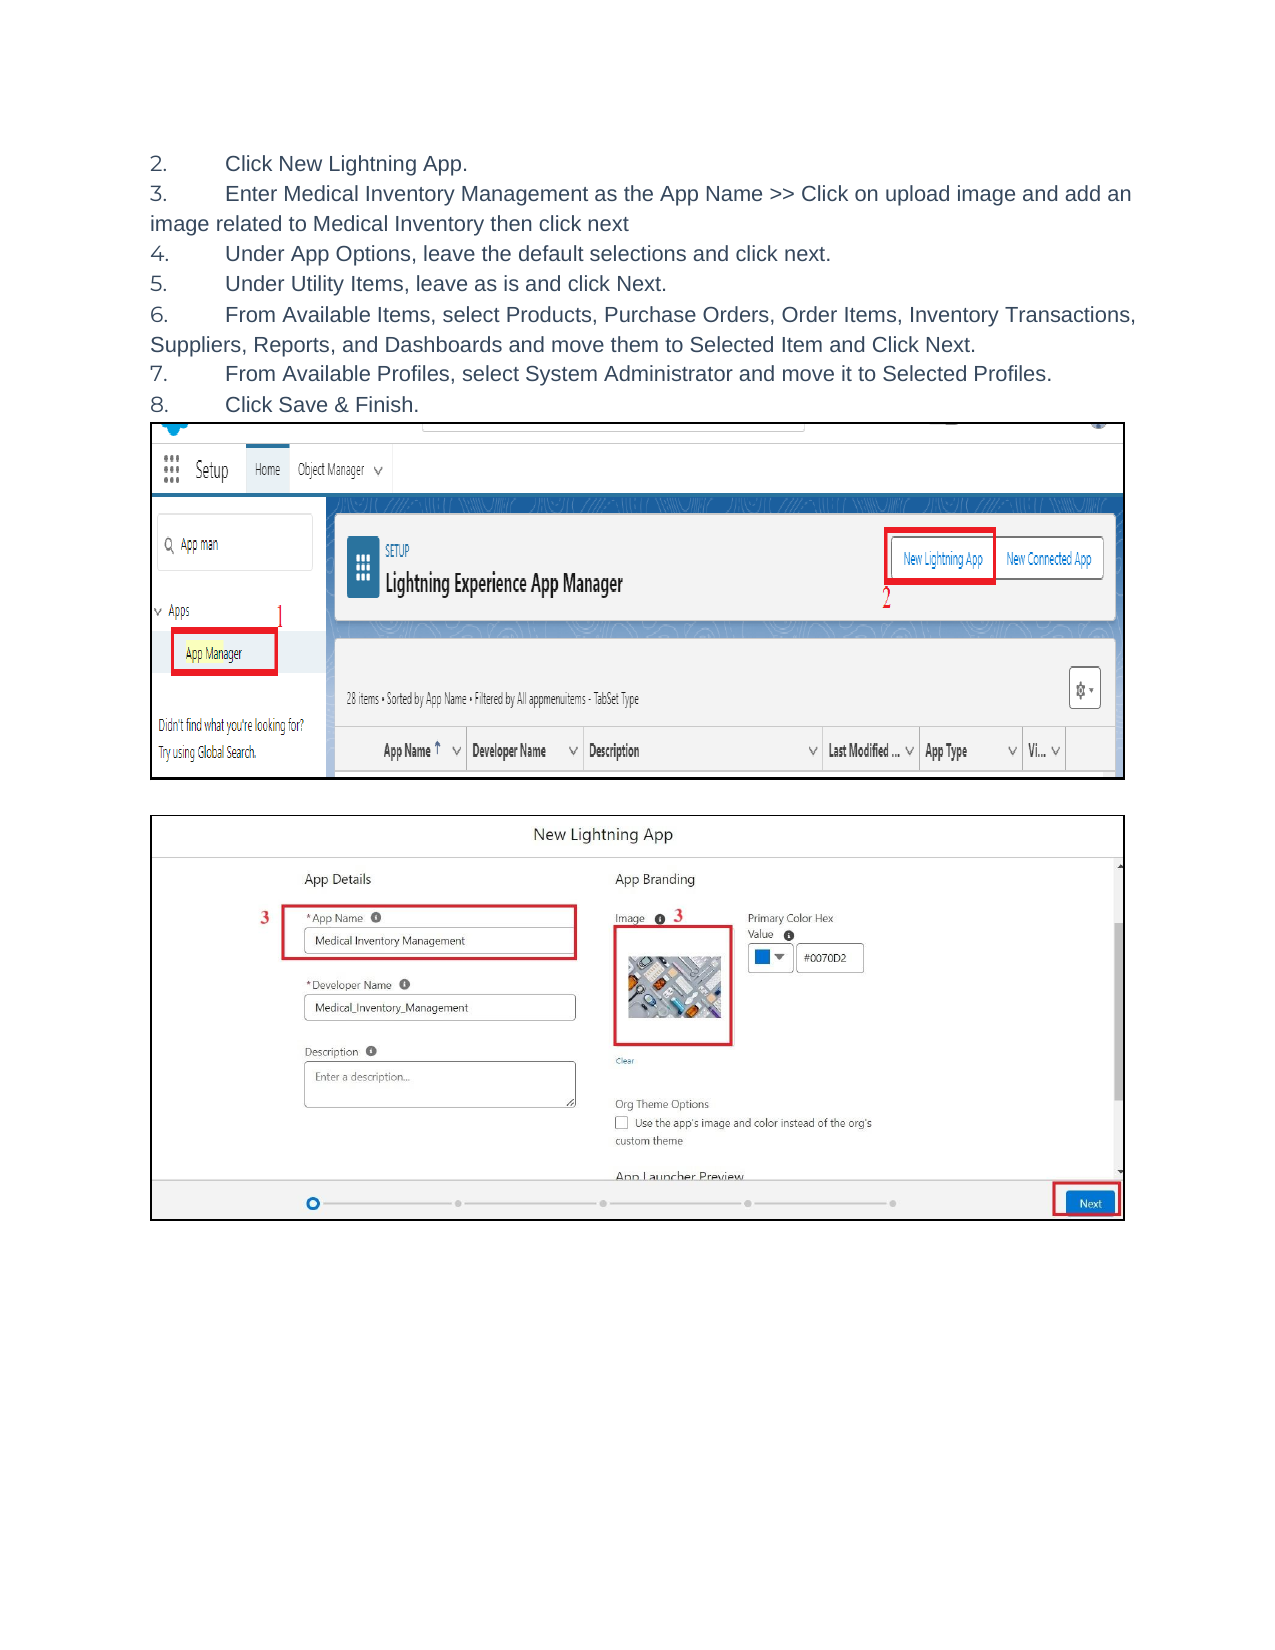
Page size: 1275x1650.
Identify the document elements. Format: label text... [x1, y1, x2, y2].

list Click New Lightning App. [150, 150, 1148, 177]
list Click Save & Finish. [150, 391, 1148, 418]
list Enter Medical Inventory Management as the App Name >> Click on upload image and add an image related to Medical Inventory then click next [150, 181, 1148, 236]
picture [152, 816, 1123, 1219]
list From Available Profiles, select System Administrator and move it to Selected Profiles. [150, 361, 1148, 387]
picture [152, 423, 1123, 779]
list Under Utility Items, leave as is and click Next. [150, 271, 1148, 297]
list From Available Items, select Products, Purchase Orders, Order Items, Inventory Transactions, Suppliers, Reports, and Dashboards and move them to Selected Item and Click Next. [150, 301, 1148, 357]
list Under App Options, leave the default selections and click next. [150, 240, 1148, 267]
